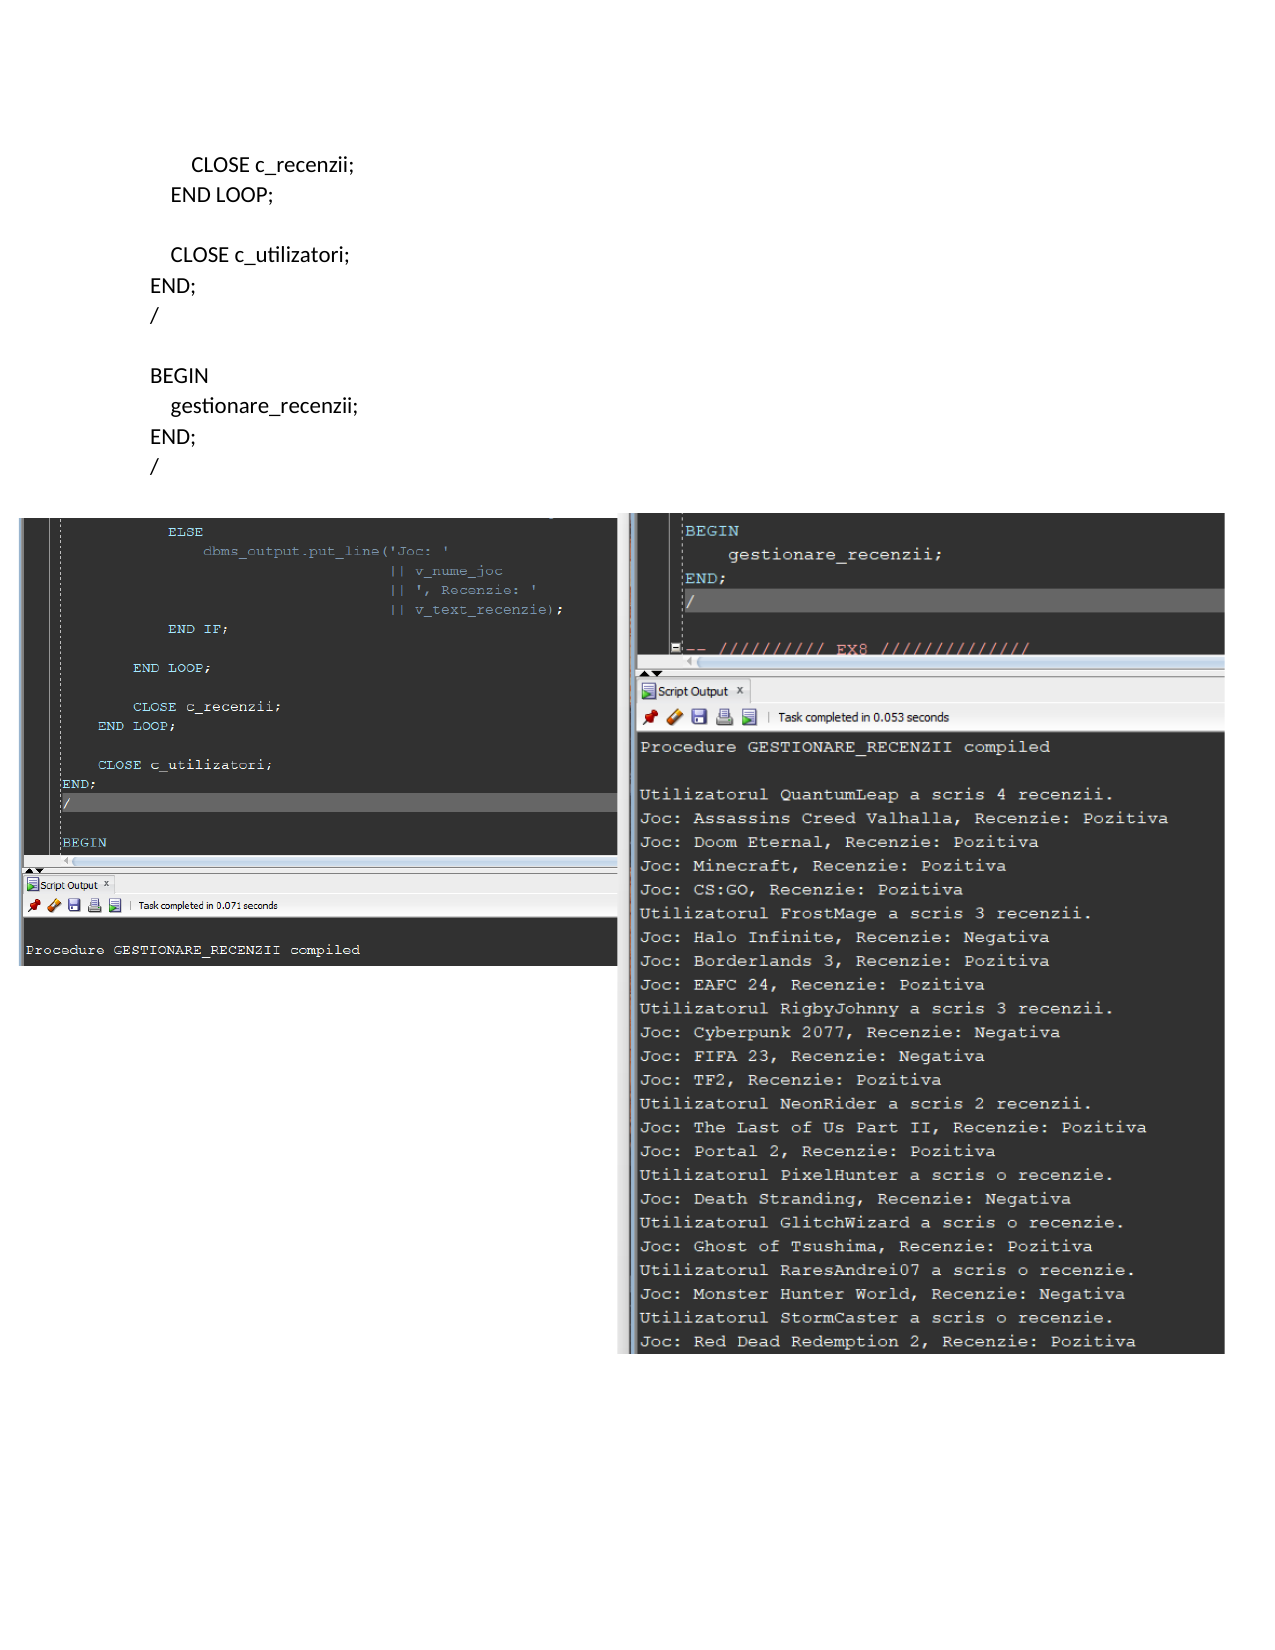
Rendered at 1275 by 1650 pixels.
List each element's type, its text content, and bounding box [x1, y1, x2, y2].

text / [150, 301, 1125, 329]
picture [18, 513, 1225, 1354]
text gestionare_recenzii; [150, 392, 1125, 420]
text CLOSE c_recenzii; [150, 150, 1125, 178]
text / [150, 452, 1125, 480]
text END LOOP; [150, 180, 1125, 208]
text END; [150, 271, 1125, 299]
text BEGIN [150, 361, 1125, 389]
text CLOSE c_utilizatori; [150, 241, 1125, 269]
text END; [150, 422, 1125, 450]
